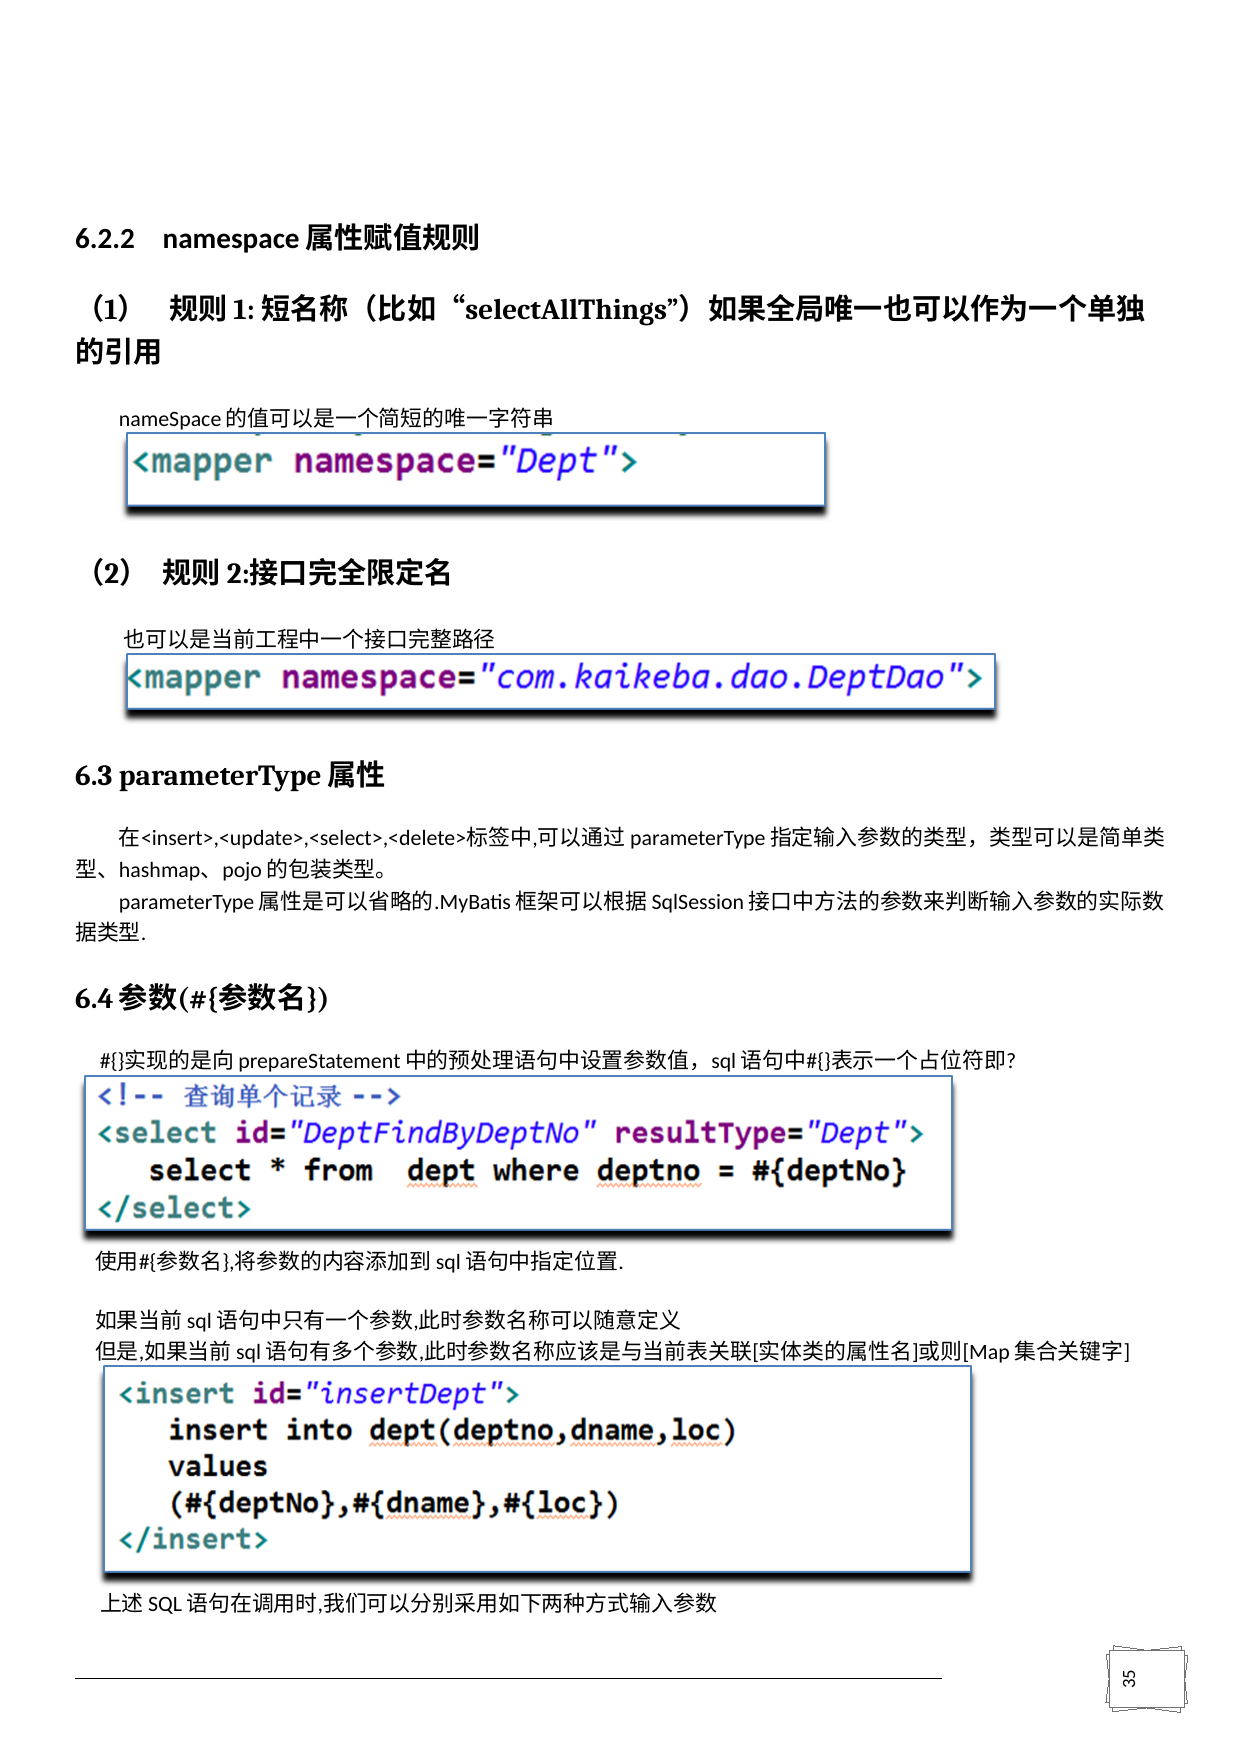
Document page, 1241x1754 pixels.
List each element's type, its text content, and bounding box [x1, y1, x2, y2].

subtitle 规则1: 短名称（比如“selectAllThings”）如果全局唯一也可以作为一个单独的引用 [75, 286, 1165, 370]
subtitle 参数(#{参数名}) [75, 974, 1165, 1016]
text 使用#{参数名},将参数的内容添加到sql语句中指定位置. [75, 1244, 1165, 1276]
subtitle namespace属性赋值规则 [75, 214, 1165, 257]
picture [75, 1075, 961, 1245]
text #{}实现的是向prepareStatement中的预处理语句中设置参数值，sql语句中#{}表示一个占位符即? [75, 1043, 1165, 1075]
text 也可以是当前工程中一个接口完整路径 [75, 622, 1165, 653]
picture [118, 653, 1004, 724]
text 如果当前sql语句中只有一个参数,此时参数名称可以随意定义 [75, 1303, 1165, 1334]
text nameSpace的值可以是一个简短的唯一字符串 [75, 401, 1165, 432]
text parameterType属性是可以省略的.MyBatis框架可以根据SqlSession接口中方法的参数来判断输入参数的实际数据类型. [75, 884, 1165, 947]
picture [94, 1365, 980, 1587]
picture [118, 432, 834, 521]
text 上述SQL语句在调用时,我们可以分别采用如下两种方式输入参数 [75, 1586, 1165, 1618]
subtitle 规则2:接口完全限定名 [75, 549, 1165, 592]
subtitle parameterType属性 [75, 751, 1165, 793]
text 在<insert>,<update>,<select>,<delete>标签中,可以通过parameterType指定输入参数的类型，类型可以是简单类型、hashmap、pojo的包装类型。 [75, 820, 1165, 884]
text 但是,如果当前sql语句有多个参数,此时参数名称应该是与当前表关联[实体类的属性名]或则[Map集合关键字] [75, 1334, 1165, 1366]
